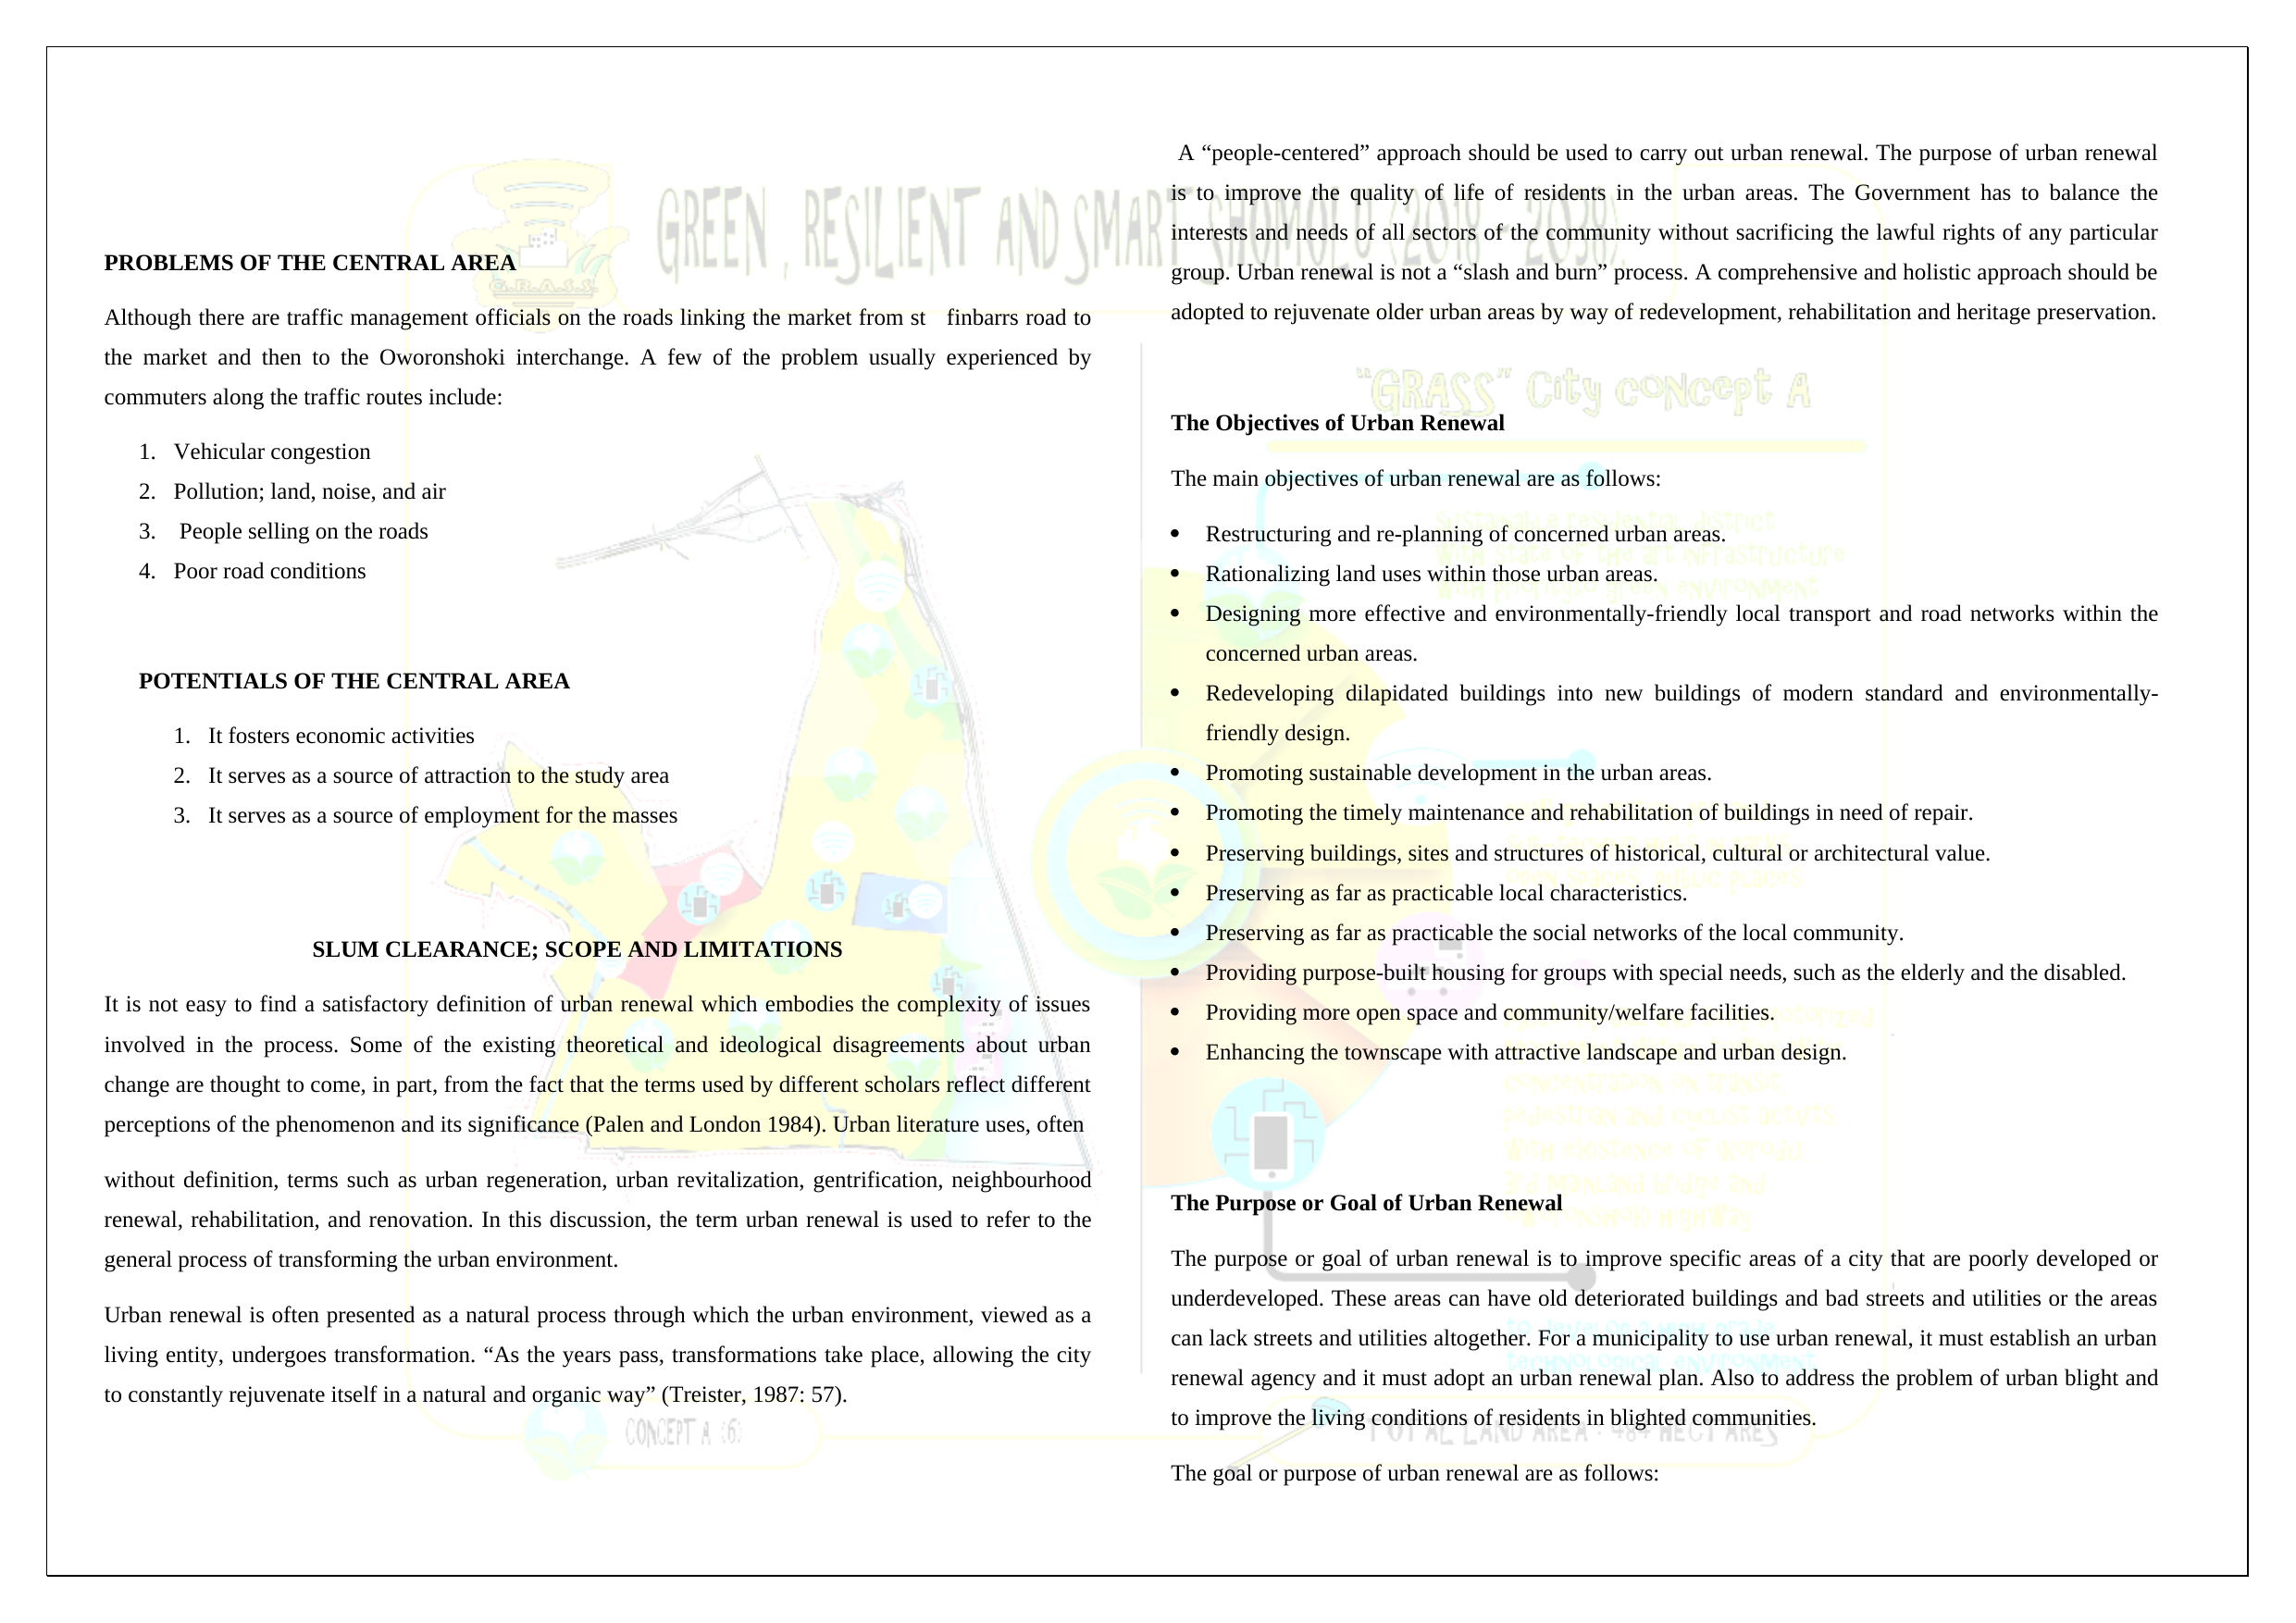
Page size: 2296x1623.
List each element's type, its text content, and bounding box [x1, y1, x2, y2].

list It serves as a source of employment for the masses [173, 801, 1093, 828]
list Providing purpose-built housing for groups with special needs, such as the elderly and the disabled. [1171, 959, 2159, 985]
text The Purpose or Goal of Urban Renewal [1171, 1189, 2159, 1216]
list It fosters economic activities [173, 722, 1093, 749]
list Providing more open space and community/welfare facilities. [1171, 998, 2159, 1025]
list Enhancing the townscape with attractive landscape and urban design. [1171, 1038, 2005, 1065]
text POTENTIALS OF THE CENTRAL AREA [104, 667, 1093, 694]
text SLUM CLEARANCE; SCOPE AND LIMITATIONS [104, 935, 1093, 962]
list Restructuring and re-planning of concerned urban areas. [1171, 520, 2159, 546]
list It serves as a source of attraction to the study area [173, 762, 1093, 788]
list Redeveloping dilapidated buildings into new buildings of modern standard and environmentally-friendly design. [1171, 679, 2159, 746]
text Urban renewal is often presented as a natural process through which the urban environment, viewed as a living entity, undergoes transformation. “As the years pass, transformations take place, allowing the city to constantly rejuvenate itself in a natural and organic way” (Treister, 1987: 57). [104, 1301, 1093, 1407]
list People selling on the roads [139, 517, 1093, 544]
list Preserving buildings, sites and structures of historical, cultural or architectural value. [1171, 839, 2159, 865]
list Pollution; land, noise, and air [139, 477, 1093, 504]
text PROBLEMS OF THE CENTRAL AREA [104, 249, 1093, 276]
list Preserving as far as practicable the social networks of the local community. [1171, 919, 2159, 946]
text The purpose or goal of urban renewal is to improve specific areas of a city that are poorly developed or underdeveloped. These areas can have old deteriorated buildings and bad streets and utilities or the areas can lack streets and utilities altogether. For a municipality to use urban renewal, it must establish an urban renewal agency and it must adopt an urban renewal plan. Also to address the problem of urban blight and to improve the living conditions of residents in blighted communities. [1171, 1245, 2159, 1431]
list Designing more effective and environmentally-friendly local transport and road networks within the concerned urban areas. [1171, 600, 2159, 666]
text A “people-centered” approach should be used to carry out urban renewal. The purpose of urban renewal is to improve the quality of life of residents in the urban areas. The Government has to balance the interests and needs of all sectors of the community without sacrificing the lawful rights of any particular group. Urban renewal is not a “slash and burn” process. A comprehensive and holistic approach should be adopted to rejuvenate older urban areas by way of redevelopment, rehabilitation and heritage preservation. [1171, 139, 2159, 325]
list Preserving as far as practicable local characteristics. [1171, 879, 2159, 905]
text It is not easy to find a satisfactory definition of urban renewal which embodies the complexity of issues involved in the process. Some of the existing theoretical and ideological disagreements about urban change are thought to come, in part, from the fact that the terms used by different scholars reflect different perceptions of the phenomenon and its significance (Palen and London 1984). Urban literature uses, often [104, 991, 1093, 1137]
list Rationalizing land uses within those urban areas. [1171, 560, 2159, 586]
text without definition, terms such as urban regeneration, urban revitalization, gentrification, neighbourhood renewal, rehabilitation, and renovation. In this discussion, the term urban renewal is used to refer to the general process of transforming the urban environment. [104, 1166, 1093, 1272]
text The main objectives of urban renewal are as follows: [1171, 465, 2159, 491]
list Promoting the timely maintenance and rehabilitation of buildings in need of repair. [1171, 799, 2159, 825]
list Promoting sustainable development in the urban areas. [1171, 759, 2159, 786]
text The goal or purpose of urban renewal are as follows: [1171, 1459, 2159, 1486]
list Poor road conditions [139, 557, 1093, 584]
list Vehicular congestion [139, 438, 1093, 465]
text The Objectives of Urban Renewal [1171, 409, 2159, 436]
text Although there are traffic management officials on the roads linking the market from st finbarrs road to the market and then to the Oworonshoki interchange. A few of the problem usually experienced by commuters along the traffic routes include: [104, 304, 1093, 410]
